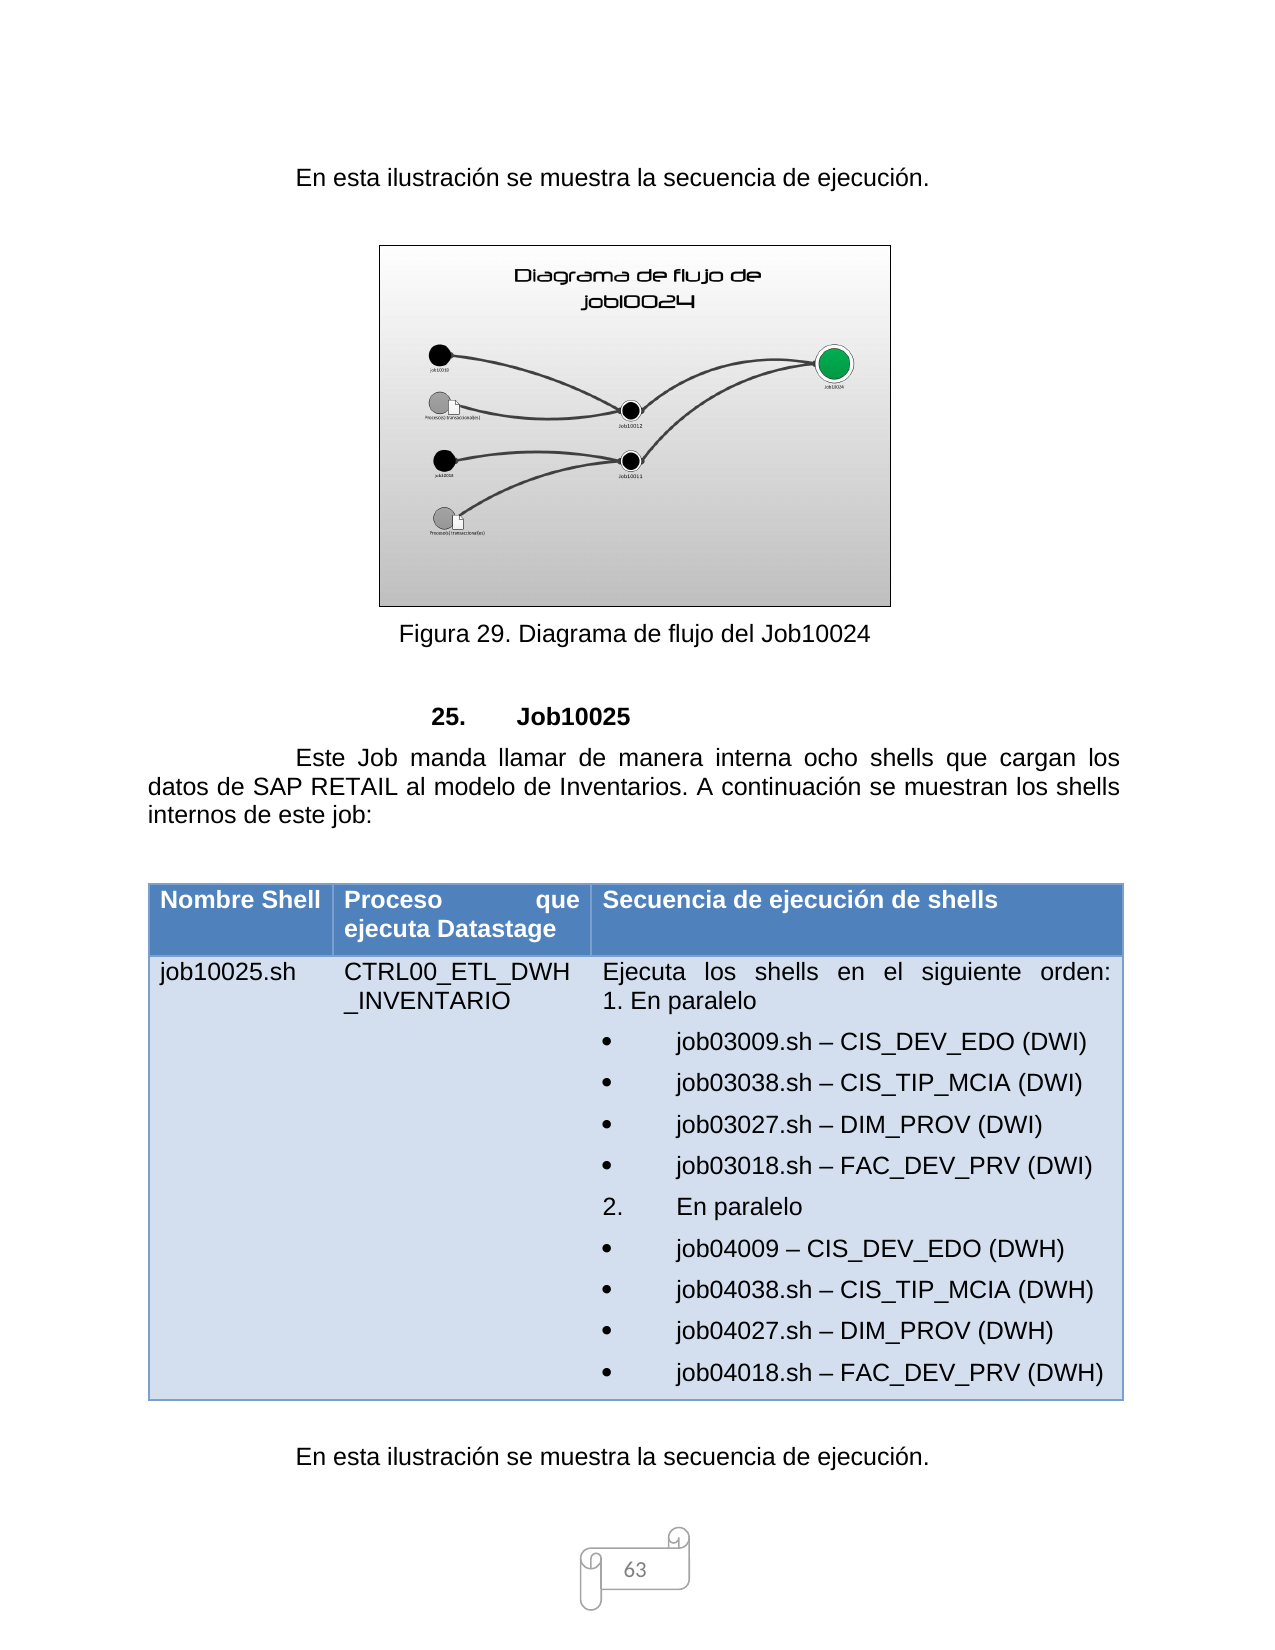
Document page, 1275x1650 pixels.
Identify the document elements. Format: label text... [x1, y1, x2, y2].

table_cell job10025.sh [150, 957, 333, 1399]
text En esta ilustración se muestra la secuencia de ejecución. [148, 162, 1122, 191]
text Este Job manda llamar de manera interna ocho shells que cargan los datos de SAP RETAIL al modelo de Inventarios. A continuación se muestran los shells internos de este job: [148, 743, 1122, 829]
table_header Secuencia de ejecución de shells [592, 885, 1122, 955]
table_cell CTRL00_ETL_DWH_INVENTARIO [333, 957, 591, 1399]
text Figura 29. Diagrama de flujo del Job10024 [148, 619, 1122, 648]
subtitle Job10025 [283, 702, 1122, 730]
table_header Nombre Shell [150, 885, 332, 955]
table_cell Ejecuta los shells en el siguiente orden: 1. En paralelo job03009.sh – CIS_DEV_EDO (DWI) job03038.sh – CIS_TIP_MCIA (DWI) job03027.sh – DIM_PROV (DWI) job03018.sh – FAC_DEV_PRV (DWI) En paralelo job04009 – CIS_DEV_EDO (DWH) job04038.sh – CIS_TIP_MCIA (DWH) job04027.sh – DIM_PROV (DWH) job04018.sh – FAC_DEV_PRV (DWH) [591, 957, 1122, 1399]
table_header Proceso que ejecuta Datastage [334, 885, 590, 955]
picture [380, 246, 890, 606]
text En esta ilustración se muestra la secuencia de ejecución. [148, 1442, 1122, 1471]
